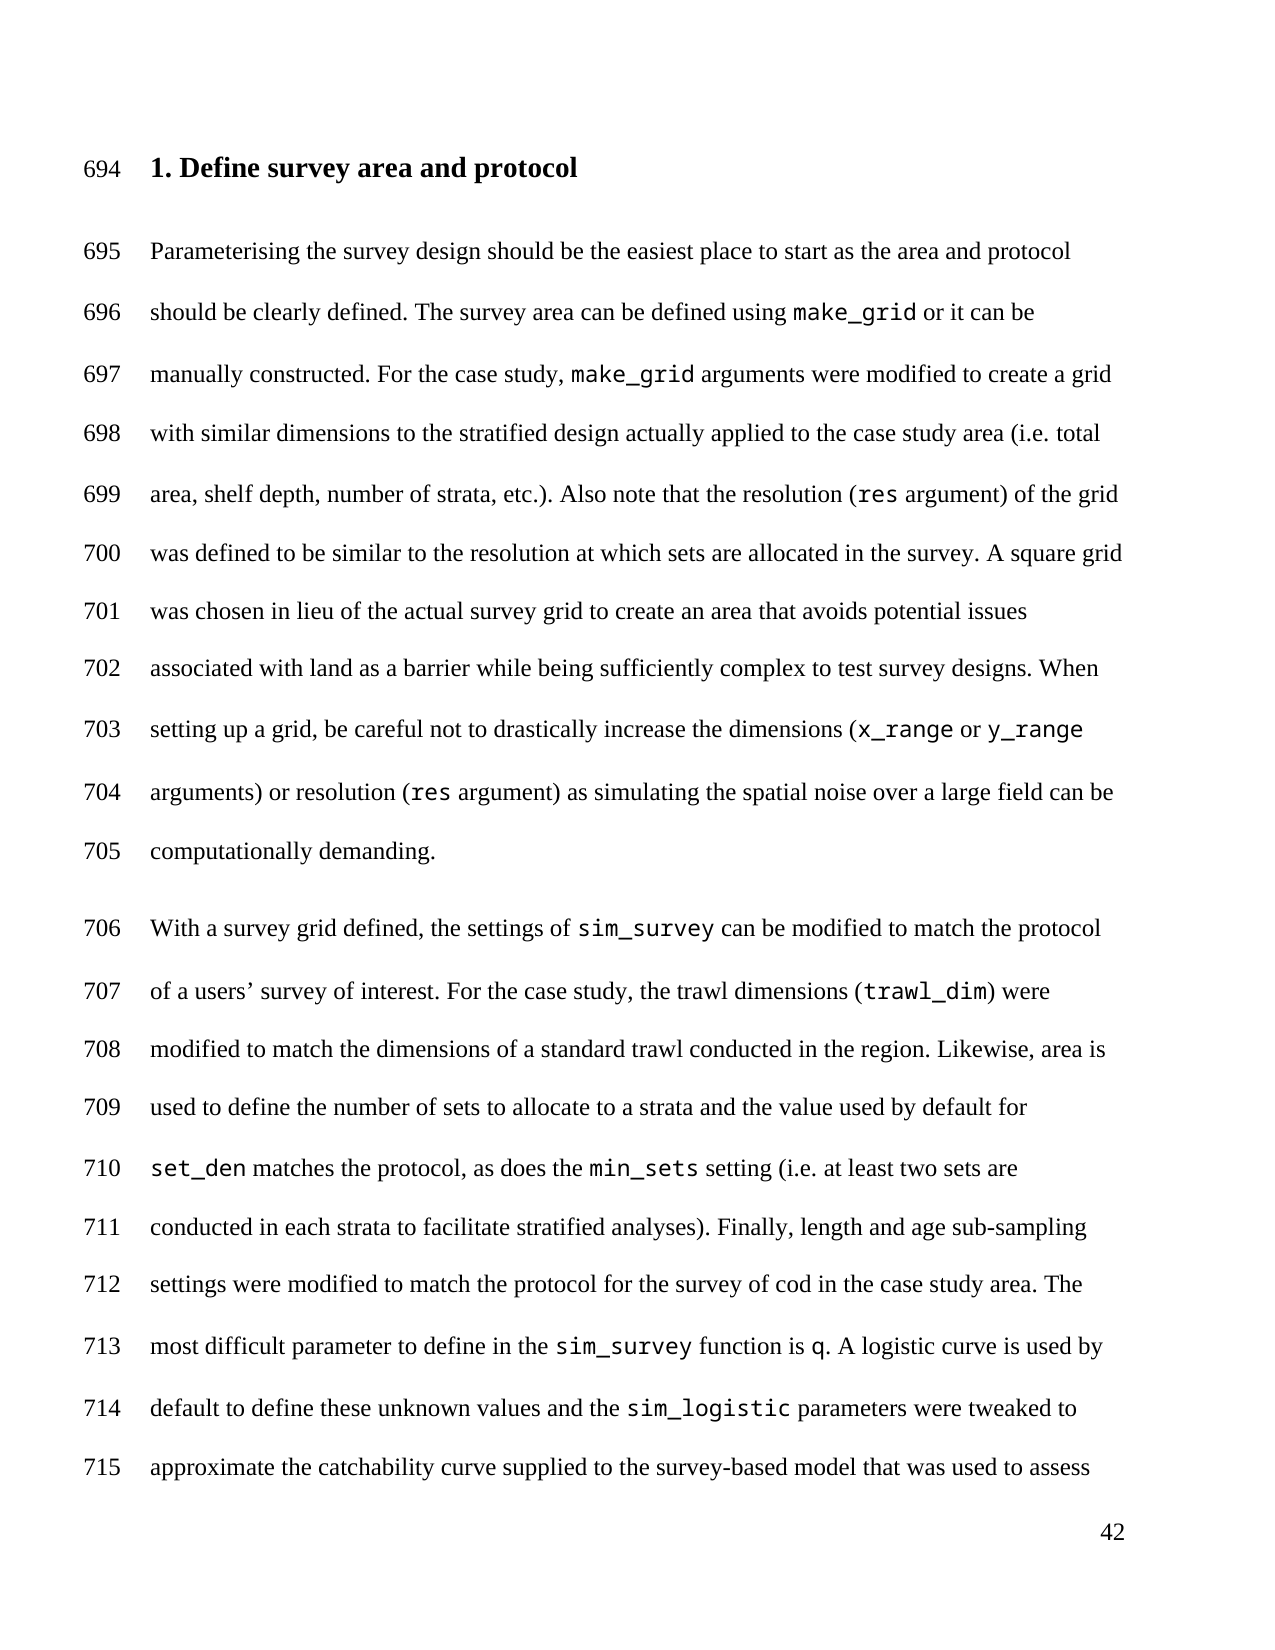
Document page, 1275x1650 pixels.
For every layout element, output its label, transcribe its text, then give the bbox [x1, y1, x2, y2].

subtitle 1. Define survey area and protocol [150, 150, 1125, 183]
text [150, 912, 1125, 1481]
text Parameterising the survey design should be the easiest place to start as the area and protocol should be clearly defined. The survey area can be defined using make_grid or it can be manually constructed. For the case study, make_grid arguments were modified to create a grid with similar dimensions to the stratified design actually applied to the case study area (i.e. total area, shelf depth, number of strata, etc.). Also note that the resolution (res argument) of the grid was defined to be similar to the resolution at which sets are allocated in the survey. A square grid was chosen in lieu of the actual survey grid to create an area that avoids potential issues associated with land as a barrier while being sufficiently complex to test survey designs. When setting up a grid, be careful not to drastically increase the dimensions (x_range or y_range arguments) or resolution (res argument) as simulating the spatial noise over a large field can be computationally demanding. [150, 236, 1125, 864]
